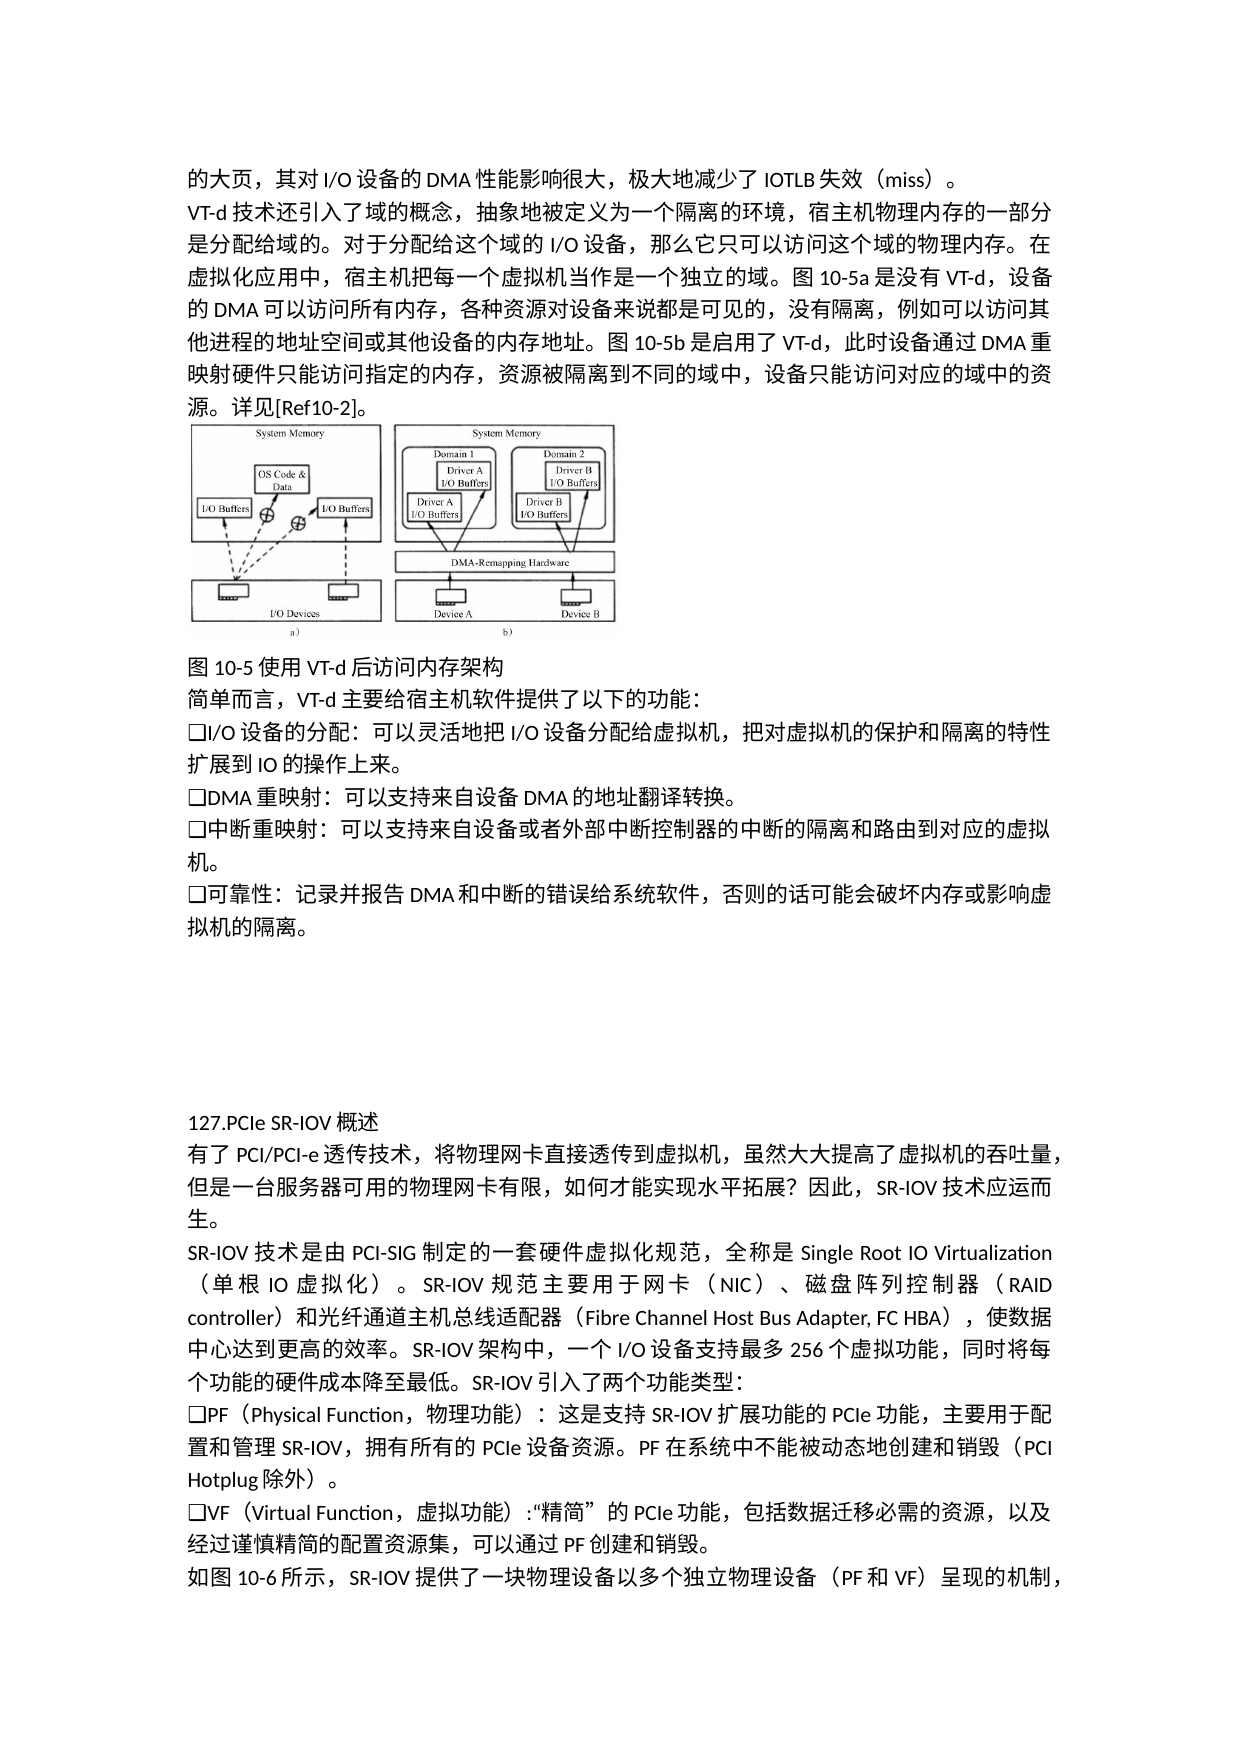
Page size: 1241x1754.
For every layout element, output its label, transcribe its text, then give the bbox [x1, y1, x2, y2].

text ❑I/O设备的分配：可以灵活地把I/O设备分配给虚拟机，把对虚拟机的保护和隔离的特性扩展到IO的操作上来。 [187, 714, 1053, 779]
text 127.PCIe SR-IOV概述 [187, 1104, 1053, 1137]
text 有了PCI/PCI-e透传技术，将物理网卡直接透传到虚拟机，虽然大大提高了虚拟机的吞吐量，但是一台服务器可用的物理网卡有限，如何才能实现水平拓展？因此，SR-IOV技术应运而生。 [187, 1137, 1053, 1234]
text ❑中断重映射：可以支持来自设备或者外部中断控制器的中断的隔离和路由到对应的虚拟机。 [187, 812, 1053, 877]
text SR-IOV技术是由PCI-SIG制定的一套硬件虚拟化规范，全称是Single Root IO Virtualization（单根IO虚拟化）。SR-IOV规范主要用于网卡（NIC）、磁盘阵列控制器（RAID controller）和光纤通道主机总线适配器（Fibre Channel Host Bus Adapter, FC HBA），使数据中心达到更高的效率。SR-IOV架构中，一个I/O设备支持最多256个虚拟功能，同时将每个功能的硬件成本降至最低。SR-IOV引入了两个功能类型： [187, 1234, 1053, 1397]
text ❑可靠性：记录并报告DMA和中断的错误给系统软件，否则的话可能会破坏内存或影响虚拟机的隔离。 [187, 877, 1053, 942]
text VT-d技术还引入了域的概念，抽象地被定义为一个隔离的环境，宿主机物理内存的一部分是分配给域的。对于分配给这个域的I/O设备，那么它只可以访问这个域的物理内存。在虚拟化应用中，宿主机把每一个虚拟机当作是一个独立的域。图10-5a是没有VT-d，设备的DMA可以访问所有内存，各种资源对设备来说都是可见的，没有隔离，例如可以访问其他进程的地址空间或其他设备的内存地址。图10-5b是启用了VT-d，此时设备通过DMA重映射硬件只能访问指定的内存，资源被隔离到不同的域中，设备只能访问对应的域中的资源。详见[Ref10-2]。 [187, 194, 1053, 422]
text ❑DMA重映射：可以支持来自设备DMA的地址翻译转换。 [187, 779, 1053, 812]
picture [187, 422, 619, 639]
text 简单而言，VT-d主要给宿主机软件提供了以下的功能： [187, 682, 1053, 714]
text 图10-5 使用VT-d后访问内存架构 [187, 649, 1053, 682]
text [187, 162, 1053, 194]
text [187, 1559, 1053, 1592]
text ❑PF（Physical Function，物理功能）：这是支持SR-IOV扩展功能的PCIe功能，主要用于配置和管理SR-IOV，拥有所有的PCIe设备资源。PF在系统中不能被动态地创建和销毁（PCI Hotplug除外）。 [187, 1397, 1053, 1494]
text ❑VF（Virtual Function，虚拟功能）:“精简”的PCIe功能，包括数据迁移必需的资源，以及经过谨慎精简的配置资源集，可以通过PF创建和销毁。 [187, 1494, 1053, 1559]
